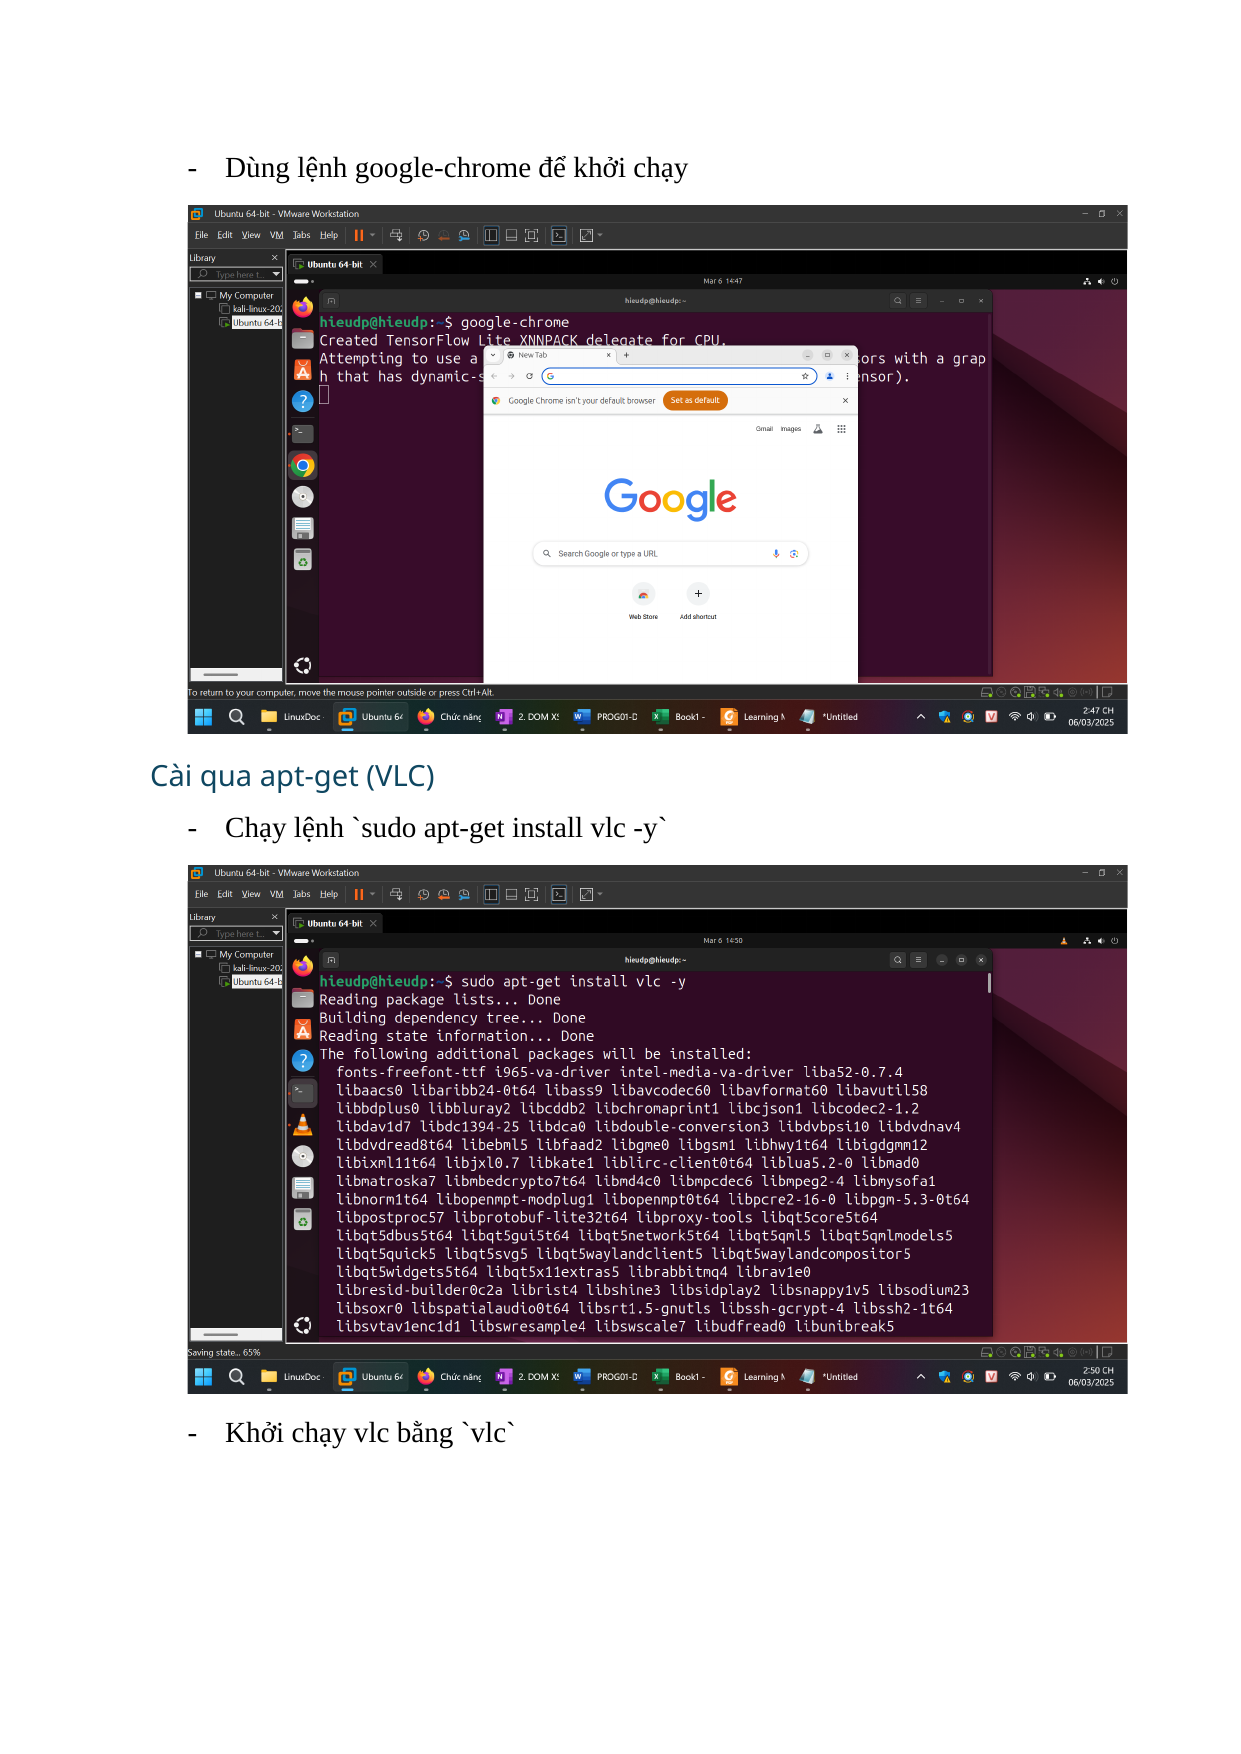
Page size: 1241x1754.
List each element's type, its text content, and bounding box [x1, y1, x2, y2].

picture [187, 205, 1128, 734]
picture [187, 865, 1128, 1394]
list Dùng lệnh google-chrome để khởi chạy [187, 150, 1090, 183]
list Chạy lệnh `sudo apt-get install vlc -y` [187, 810, 1090, 843]
list Khởi chạy vlc bằng `vlc` [187, 1415, 1090, 1449]
subtitle Cài qua apt-get (VLC) [150, 756, 1090, 795]
